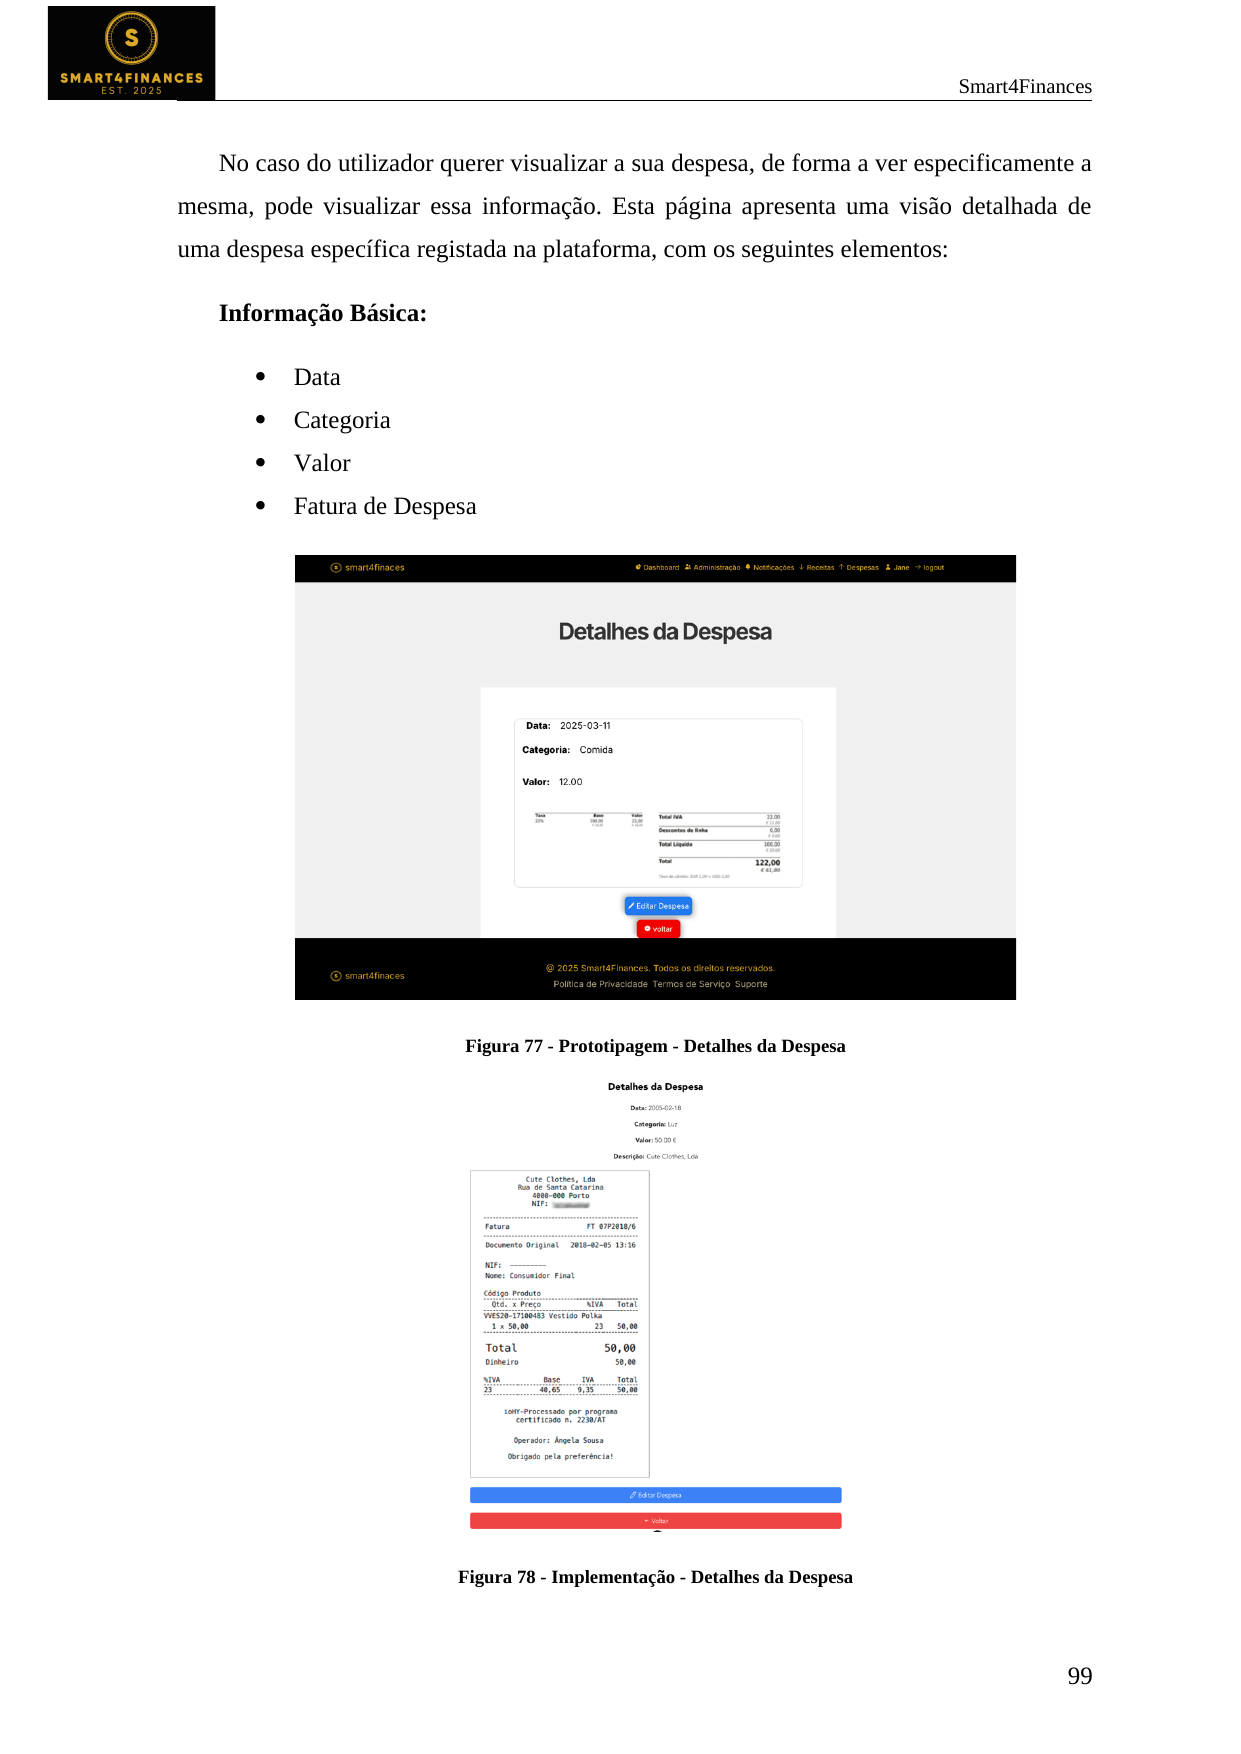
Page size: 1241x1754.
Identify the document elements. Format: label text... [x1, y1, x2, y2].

picture [295, 555, 1017, 1000]
list Fatura de Despesa [256, 491, 1092, 520]
list Valor [256, 448, 1092, 477]
picture [47, 6, 216, 100]
list Categoria [256, 405, 1092, 434]
text No caso do utilizador querer visualizar a sua despesa, de forma a ver especificamente a mesma, pode visualizar essa informação. Esta página apresenta uma visão detalhada de uma despesa específica registada na plataforma, com os seguintes elementos: [177, 148, 1092, 263]
picture [462, 1076, 849, 1532]
list Data [256, 362, 1092, 391]
text Informação Básica: [177, 298, 1092, 327]
